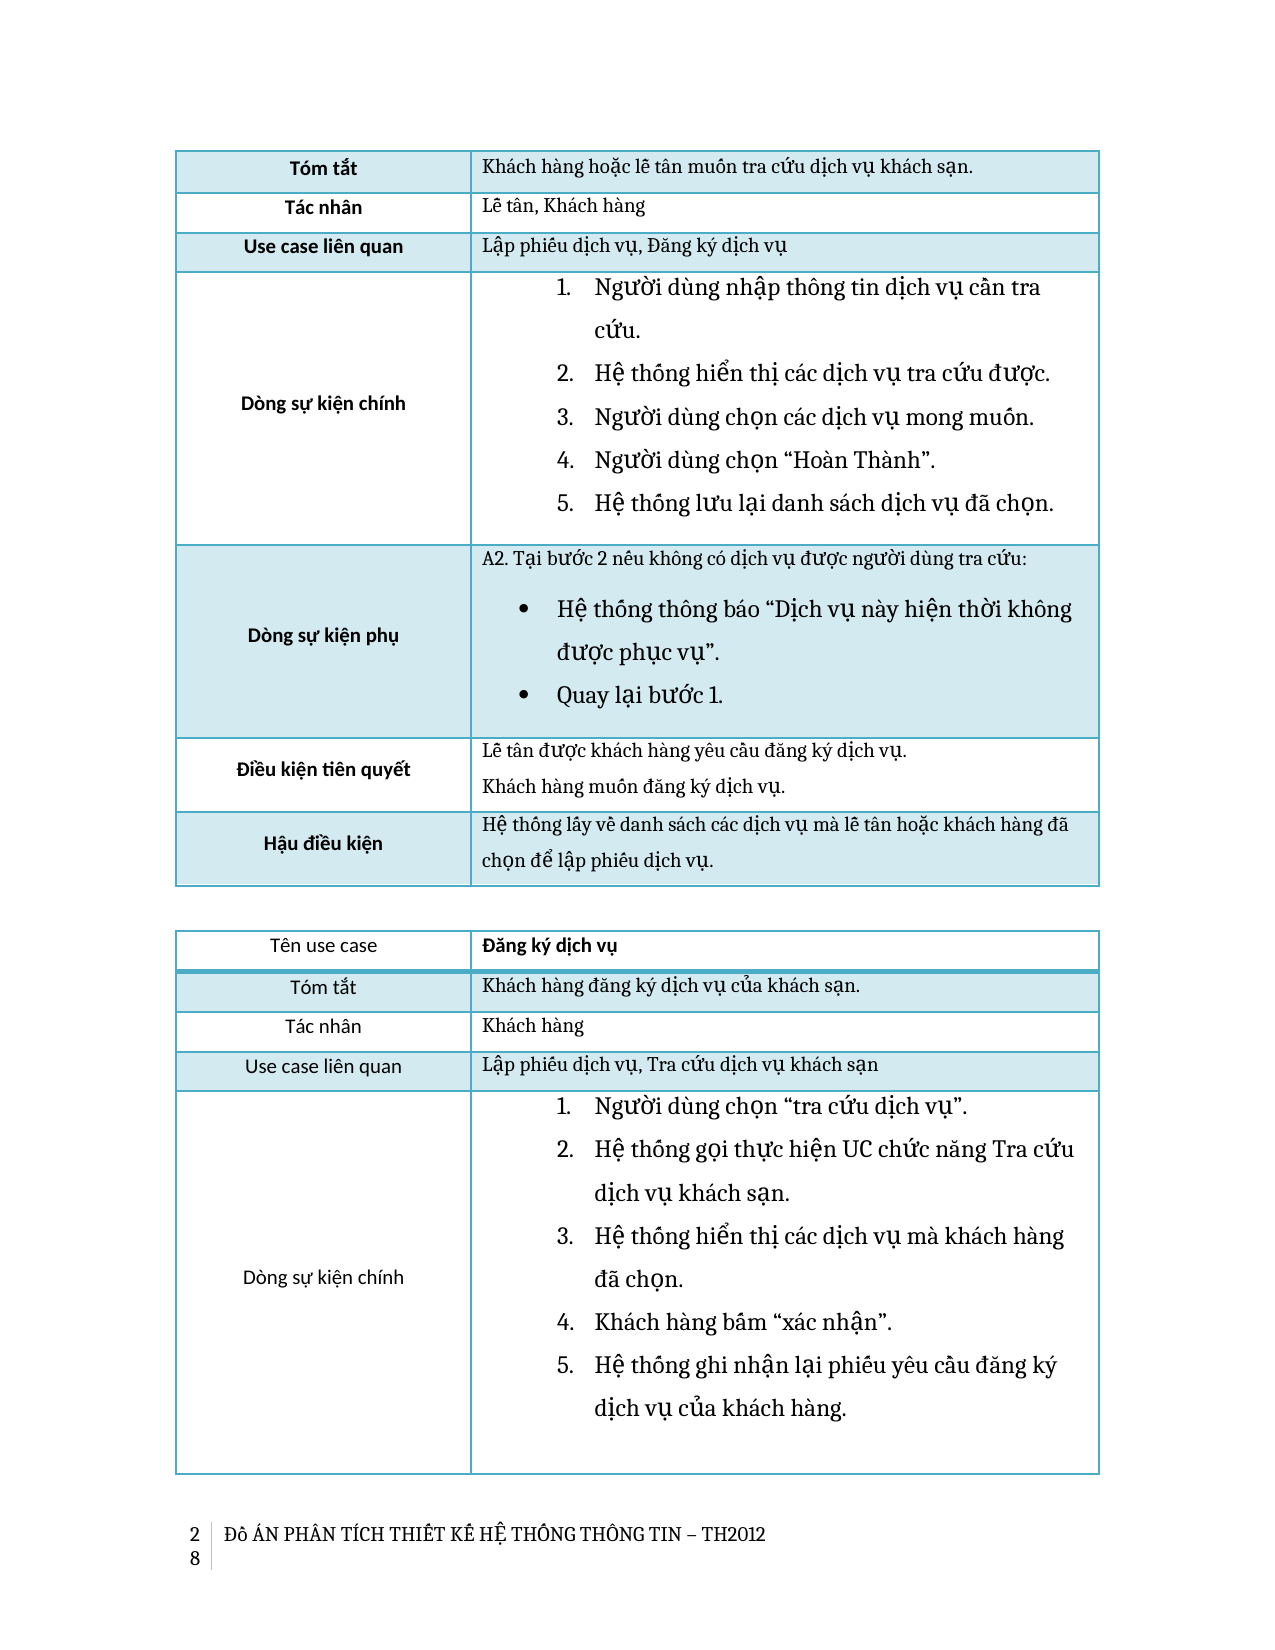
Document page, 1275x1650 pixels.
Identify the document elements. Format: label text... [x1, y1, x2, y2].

table_header Tên use case [177, 932, 470, 969]
table_cell Use case liên quan [177, 234, 470, 271]
table_cell Hậu điều kiện [177, 813, 470, 884]
table_cell A2. Tại bước 2 nếu không có dịch vụ được người dùng tra cứu: Hệ thống thông báo “Dịch vụ này hiện thời không được phục vụ”. Quay lại bước 1. [472, 546, 1098, 737]
table_cell Tóm tắt [177, 974, 470, 1011]
table_cell Hệ thống lấy về danh sách các dịch vụ mà lễ tân hoặc khách hàng đã chọn để lập phiếu dịch vụ. [472, 813, 1098, 884]
table_header Đăng ký dịch vụ [472, 932, 1098, 969]
table_cell Khách hàng hoặc lễ tân muốn tra cứu dịch vụ khách sạn. [472, 152, 1098, 192]
table_cell Lập phiếu dịch vụ, Đăng ký dịch vụ [472, 234, 1098, 271]
table_cell Dòng sự kiện phụ [177, 546, 470, 737]
table_cell Người dùng chọn “tra cứu dịch vụ”. Hệ thống gọi thực hiện UC chức năng Tra cứu dịch vụ khách sạn. Hệ thống hiển thị các dịch vụ mà khách hàng đã chọn. Khách hàng bấm “xác nhận”. Hệ thống ghi nhận lại phiếu yêu cầu đăng ký dịch vụ của khách hàng. [472, 1092, 1098, 1473]
table_cell Lễ tân được khách hàng yêu cầu đăng ký dịch vụ. Khách hàng muốn đăng ký dịch vụ. [472, 739, 1098, 811]
table_cell Điều kiện tiên quyết [177, 739, 470, 811]
table_cell Dòng sự kiện chính [177, 1092, 470, 1473]
table_cell Use case liên quan [177, 1053, 470, 1090]
table_cell Dòng sự kiện chính [177, 273, 470, 544]
table_cell Tóm tắt [177, 152, 470, 192]
table_cell Khách hàng [472, 1013, 1098, 1051]
table_cell Tác nhân [177, 194, 470, 232]
table_cell Khách hàng đăng ký dịch vụ của khách sạn. [472, 974, 1098, 1011]
table_cell Người dùng nhập thông tin dịch vụ cần tra cứu. Hệ thống hiển thị các dịch vụ tra cứu được. Người dùng chọn các dịch vụ mong muốn. Người dùng chọn “Hoàn Thành”. Hệ thống lưu lại danh sách dịch vụ đã chọn. [472, 273, 1098, 544]
table_cell Lập phiếu dịch vụ, Tra cứu dịch vụ khách sạn [472, 1053, 1098, 1090]
table_cell Tác nhân [177, 1013, 470, 1051]
table_cell Lễ tân, Khách hàng [472, 194, 1098, 232]
